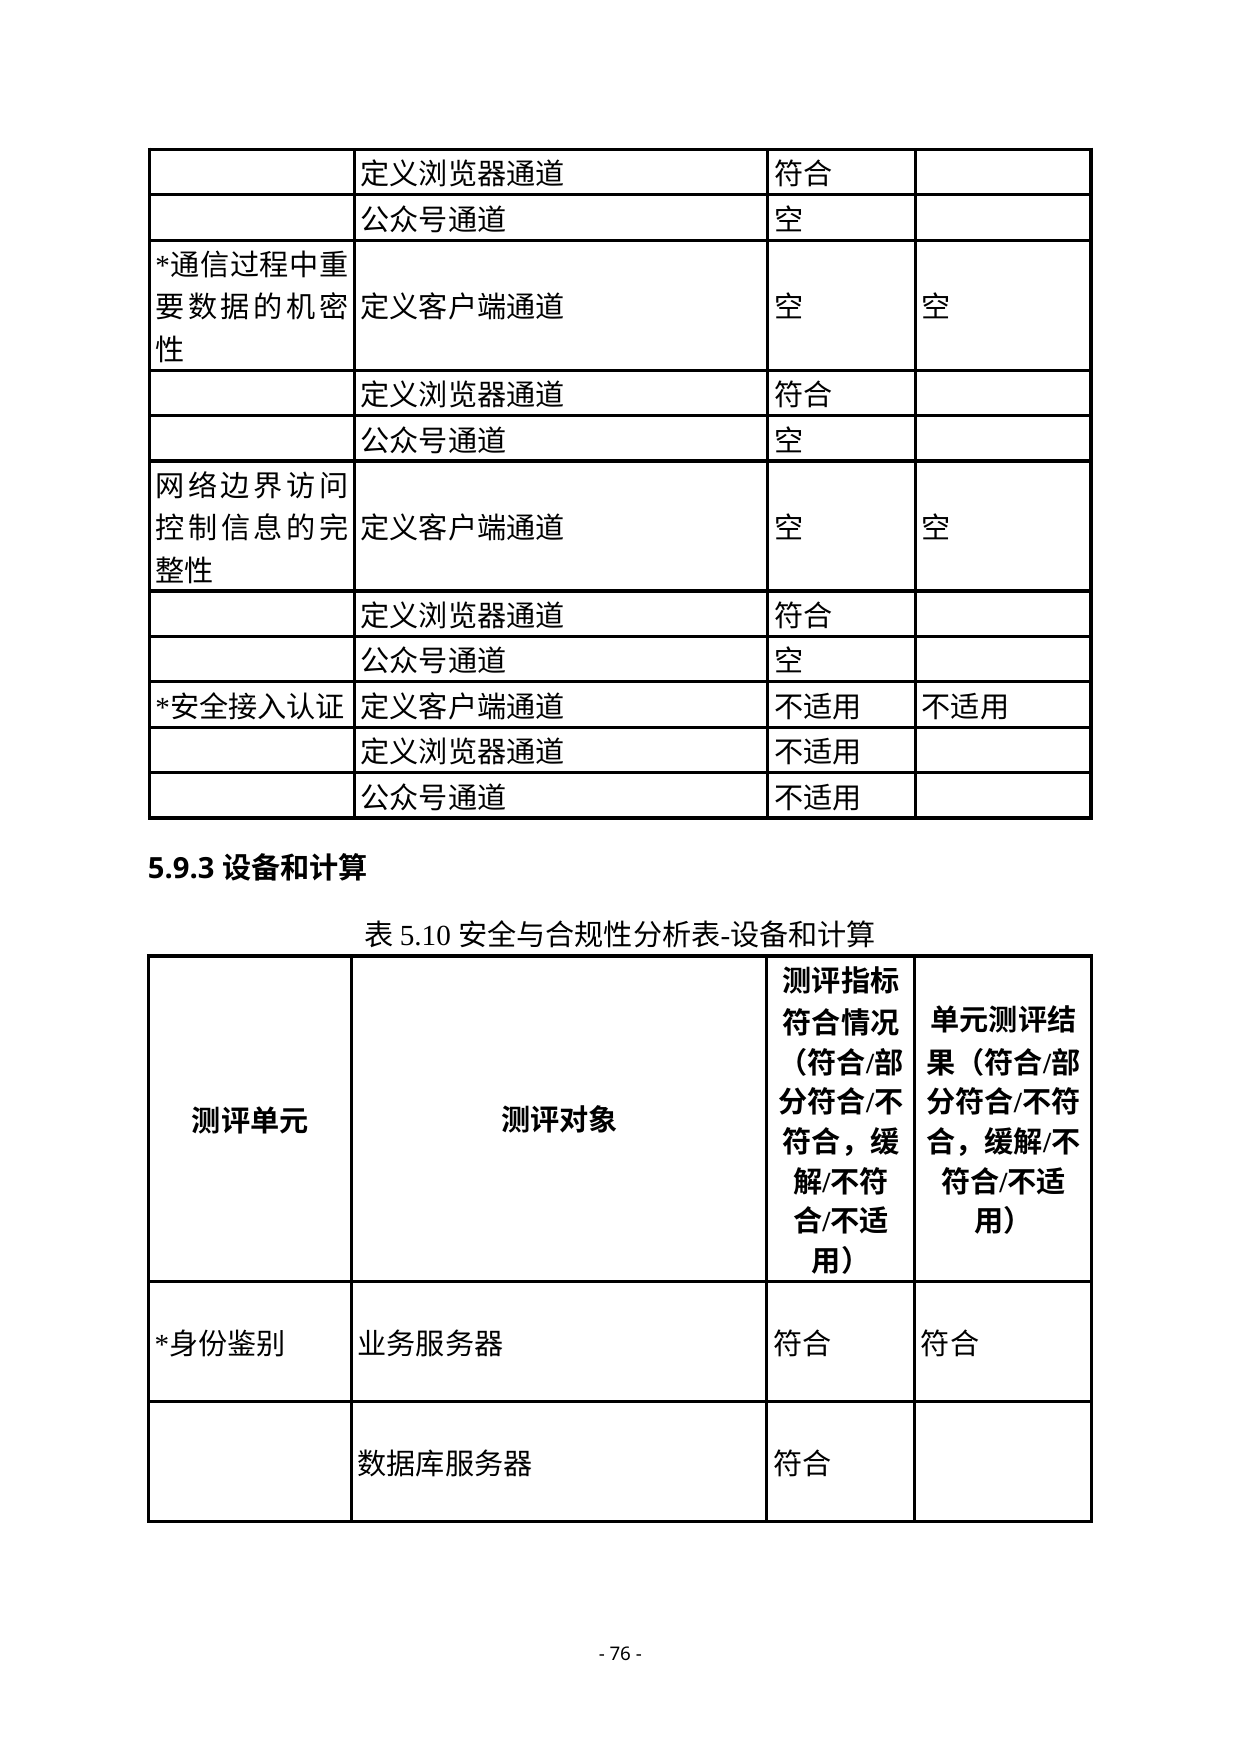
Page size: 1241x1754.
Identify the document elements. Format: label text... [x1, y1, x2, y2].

table_cell 公众号通道 [356, 774, 766, 816]
table_cell 定义浏览器通道 [356, 372, 766, 414]
table_cell [917, 593, 1089, 635]
table_cell 定义浏览器通道 [356, 593, 766, 635]
table_cell 不适用 [769, 729, 914, 771]
table_cell 定义客户端通道 [356, 683, 766, 726]
table_cell 符合 [916, 1283, 1090, 1400]
table_cell [151, 774, 353, 816]
table_cell [917, 417, 1089, 459]
table_header 测评单元 [150, 958, 350, 1280]
table_cell [150, 1403, 350, 1520]
text 表5.10 安全与合规性分析表-设备和计算 [148, 912, 1092, 954]
table_cell 定义客户端通道 [356, 463, 766, 589]
table_header 测评对象 [353, 958, 765, 1280]
table_cell [151, 196, 353, 238]
table_cell 网络边界访问控制信息的完整性 [151, 463, 353, 589]
table_cell [917, 638, 1089, 680]
table_cell 定义浏览器通道 [356, 729, 766, 771]
table_cell [917, 774, 1089, 816]
table_cell 符合 [768, 1283, 913, 1400]
table_header 测评指标符合情况（符合/部分符合/不符合，缓解/不符合/不适用） [768, 958, 913, 1280]
table_cell [151, 593, 353, 635]
table_cell [151, 417, 353, 459]
table_cell 空 [769, 417, 914, 459]
table_cell *安全接入认证 [151, 683, 353, 726]
table_cell 不适用 [769, 683, 914, 726]
table_header 单元测评结果（符合/部分符合/不符合，缓解/不符合/不适用） [916, 958, 1090, 1280]
table_cell [917, 151, 1089, 193]
table_cell 定义浏览器通道 [356, 151, 766, 193]
table_cell 符合 [769, 593, 914, 635]
table_cell 定义客户端通道 [356, 242, 766, 368]
table_cell [151, 729, 353, 771]
table_cell *身份鉴别 [150, 1283, 350, 1400]
table_cell 空 [769, 463, 914, 589]
table_cell [917, 196, 1089, 238]
table_cell 符合 [768, 1403, 913, 1520]
table_cell [916, 1403, 1090, 1520]
subtitle 5.9.3 设备和计算 [148, 844, 1092, 887]
table_cell 空 [769, 196, 914, 238]
table_cell 公众号通道 [356, 196, 766, 238]
table_cell 公众号通道 [356, 638, 766, 680]
table_cell 空 [769, 638, 914, 680]
table_cell [151, 638, 353, 680]
table_cell [151, 372, 353, 414]
table_cell 符合 [769, 372, 914, 414]
table_cell 不适用 [917, 683, 1089, 726]
table_cell 不适用 [769, 774, 914, 816]
table_cell 业务服务器 [353, 1283, 765, 1400]
table_cell 空 [917, 242, 1089, 368]
table_cell 空 [917, 463, 1089, 589]
table_cell 公众号通道 [356, 417, 766, 459]
table_cell 数据库服务器 [353, 1403, 765, 1520]
table_cell [917, 729, 1089, 771]
table_cell *通信过程中重要数据的机密性 [151, 242, 353, 368]
table_cell [151, 151, 353, 193]
table_cell [917, 372, 1089, 414]
table_cell 符合 [769, 151, 914, 193]
table_cell 空 [769, 242, 914, 368]
